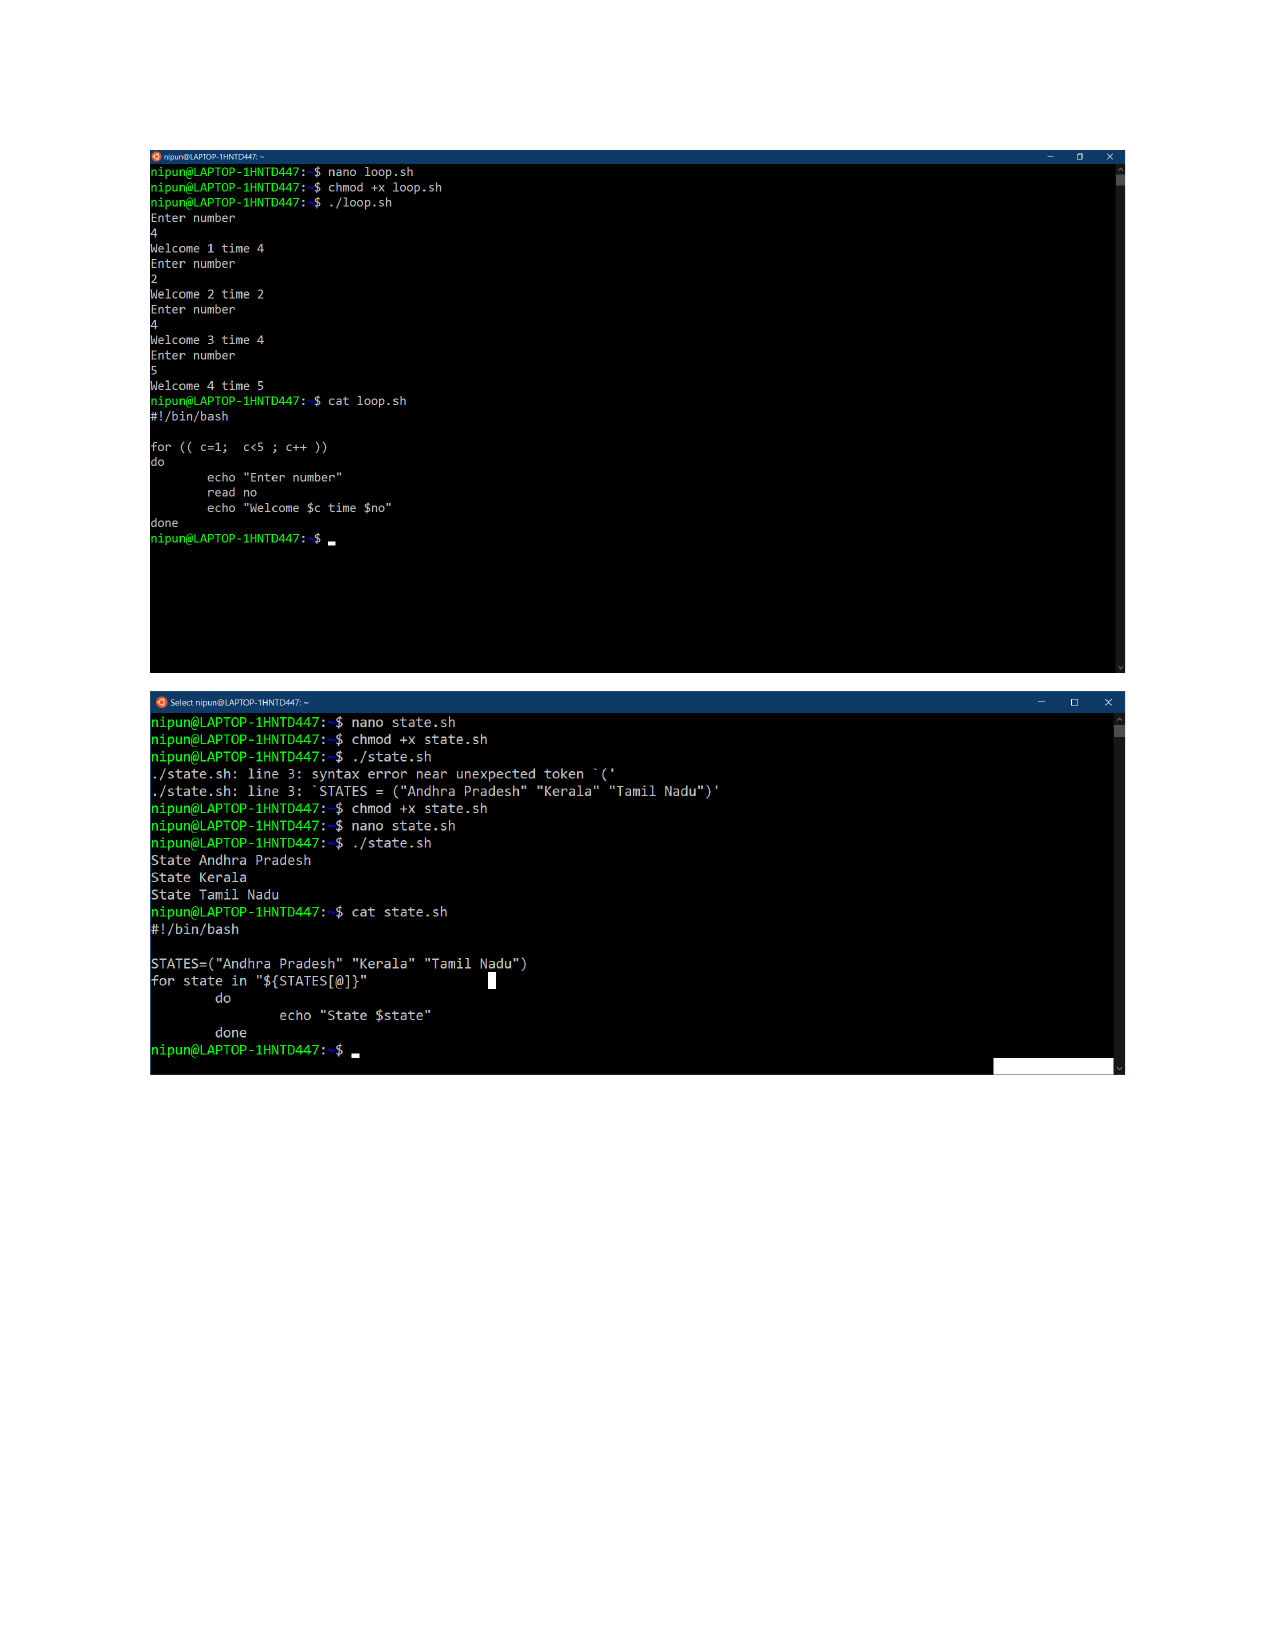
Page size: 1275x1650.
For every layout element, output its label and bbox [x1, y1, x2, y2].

picture [150, 150, 1125, 673]
picture [150, 691, 1125, 1075]
